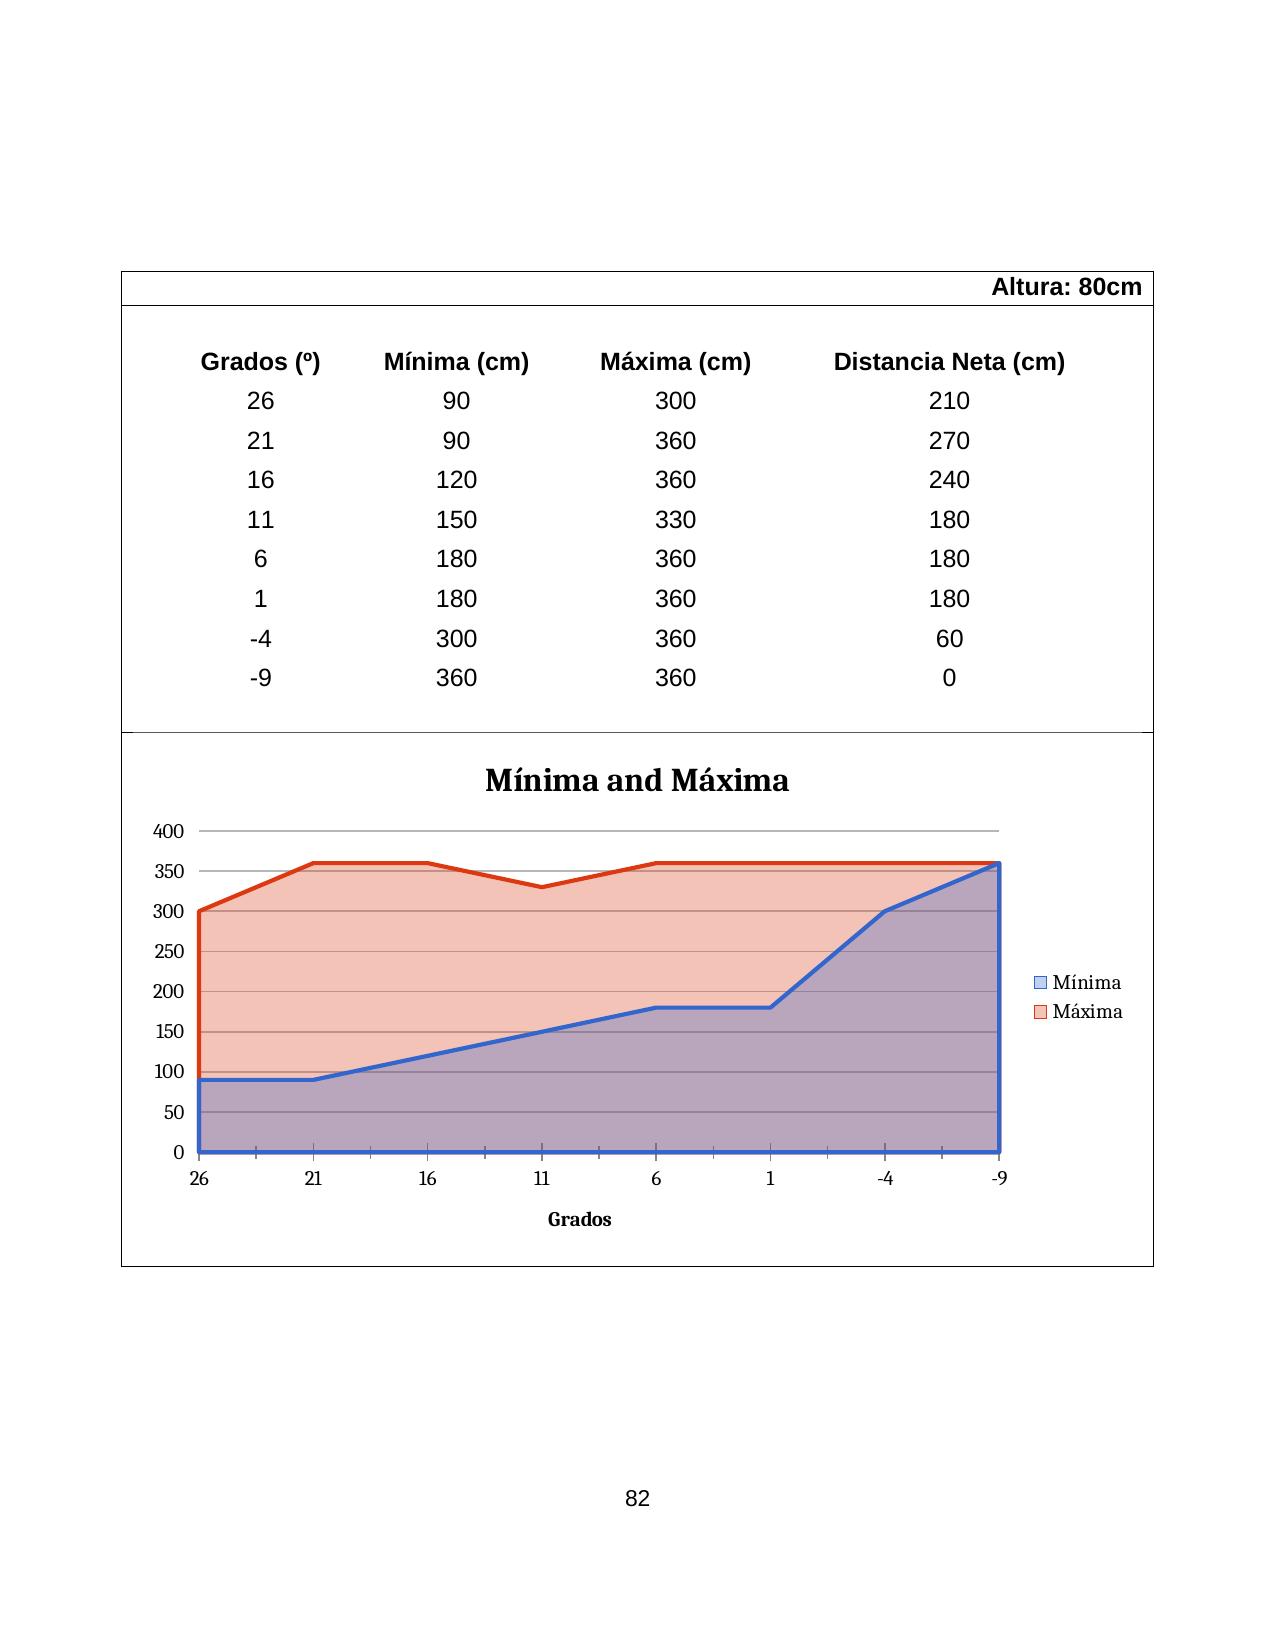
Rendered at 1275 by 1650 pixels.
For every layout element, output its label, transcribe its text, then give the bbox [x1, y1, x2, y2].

table_header Altura: 80cm [122, 272, 1153, 304]
table_cell [122, 306, 1153, 732]
table_cell [122, 733, 1153, 1266]
